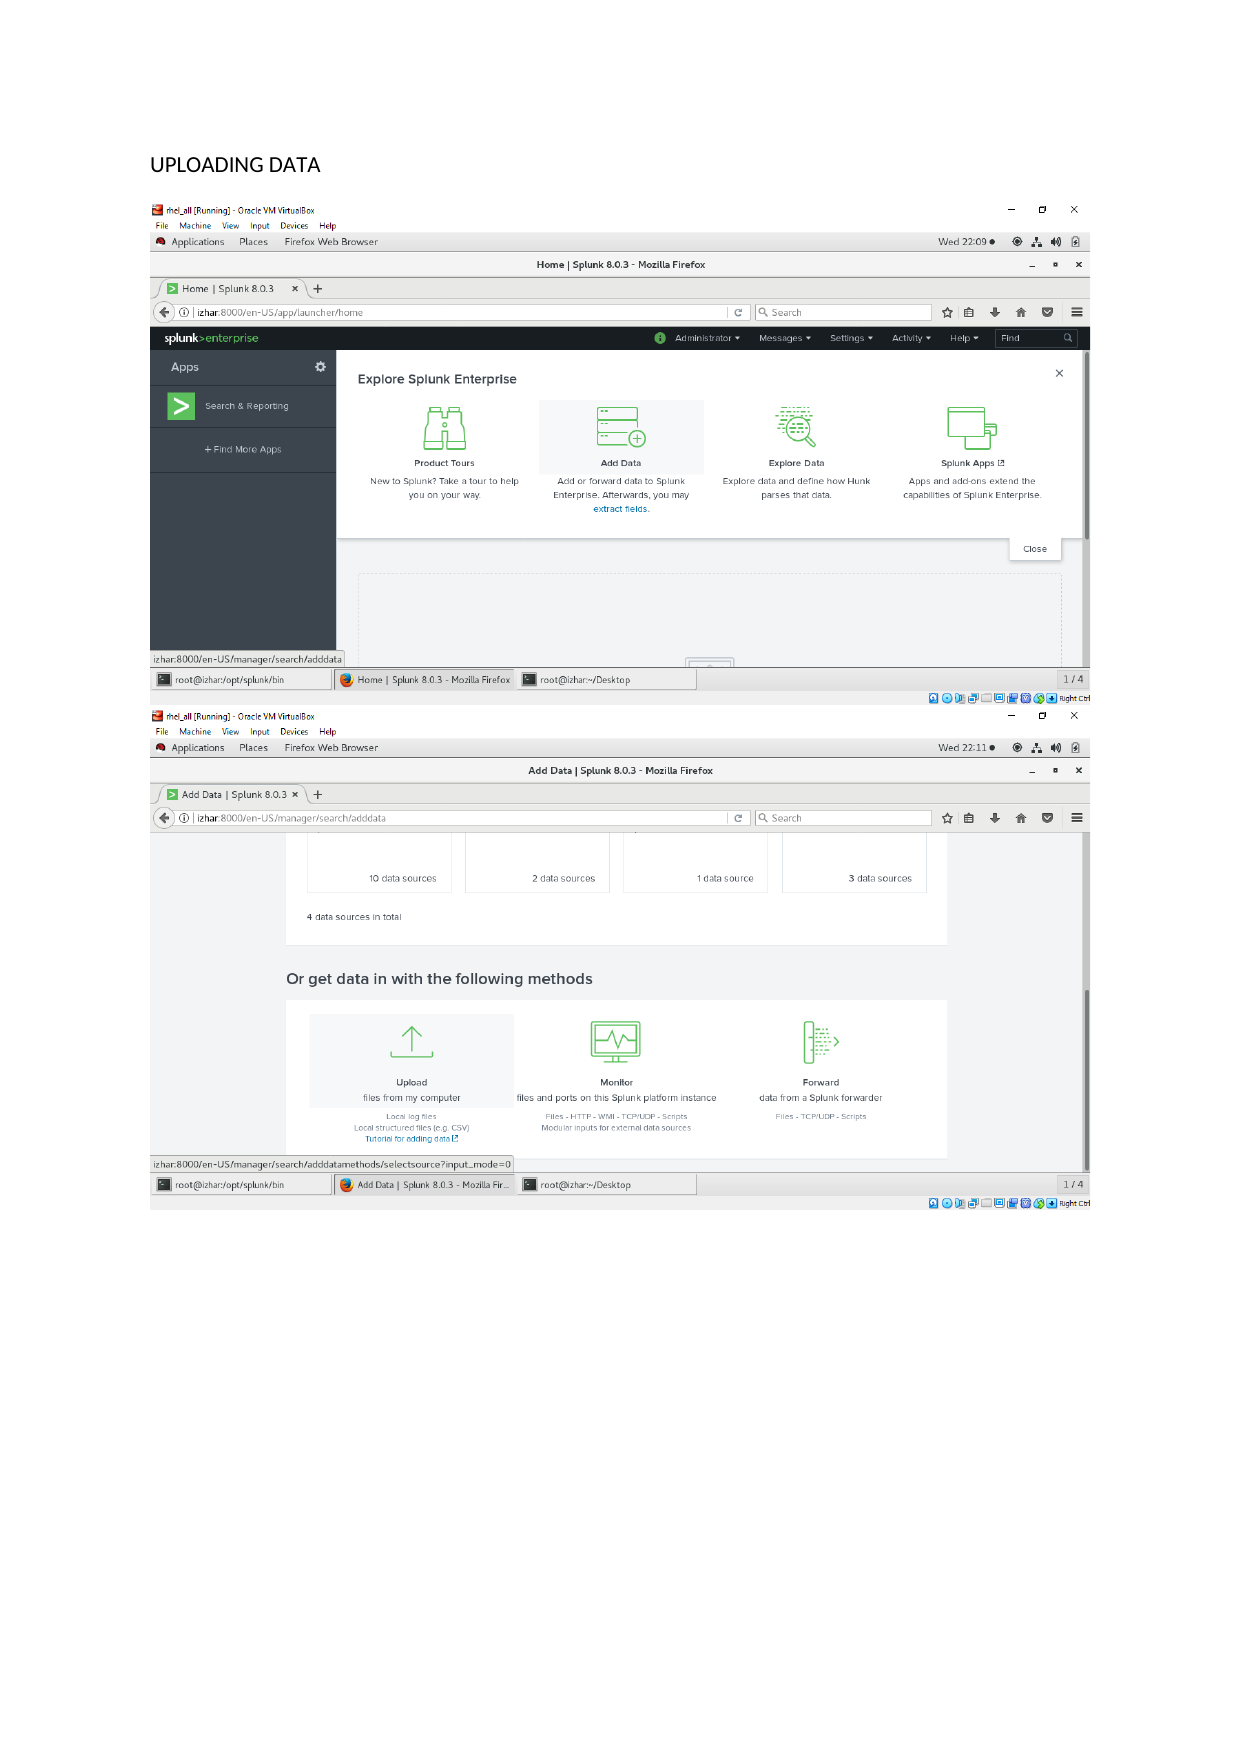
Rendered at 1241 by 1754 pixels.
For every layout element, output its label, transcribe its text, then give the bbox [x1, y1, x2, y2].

picture [150, 203, 1091, 705]
picture [150, 708, 1091, 1210]
text UPLOADING DATA [150, 150, 1090, 178]
